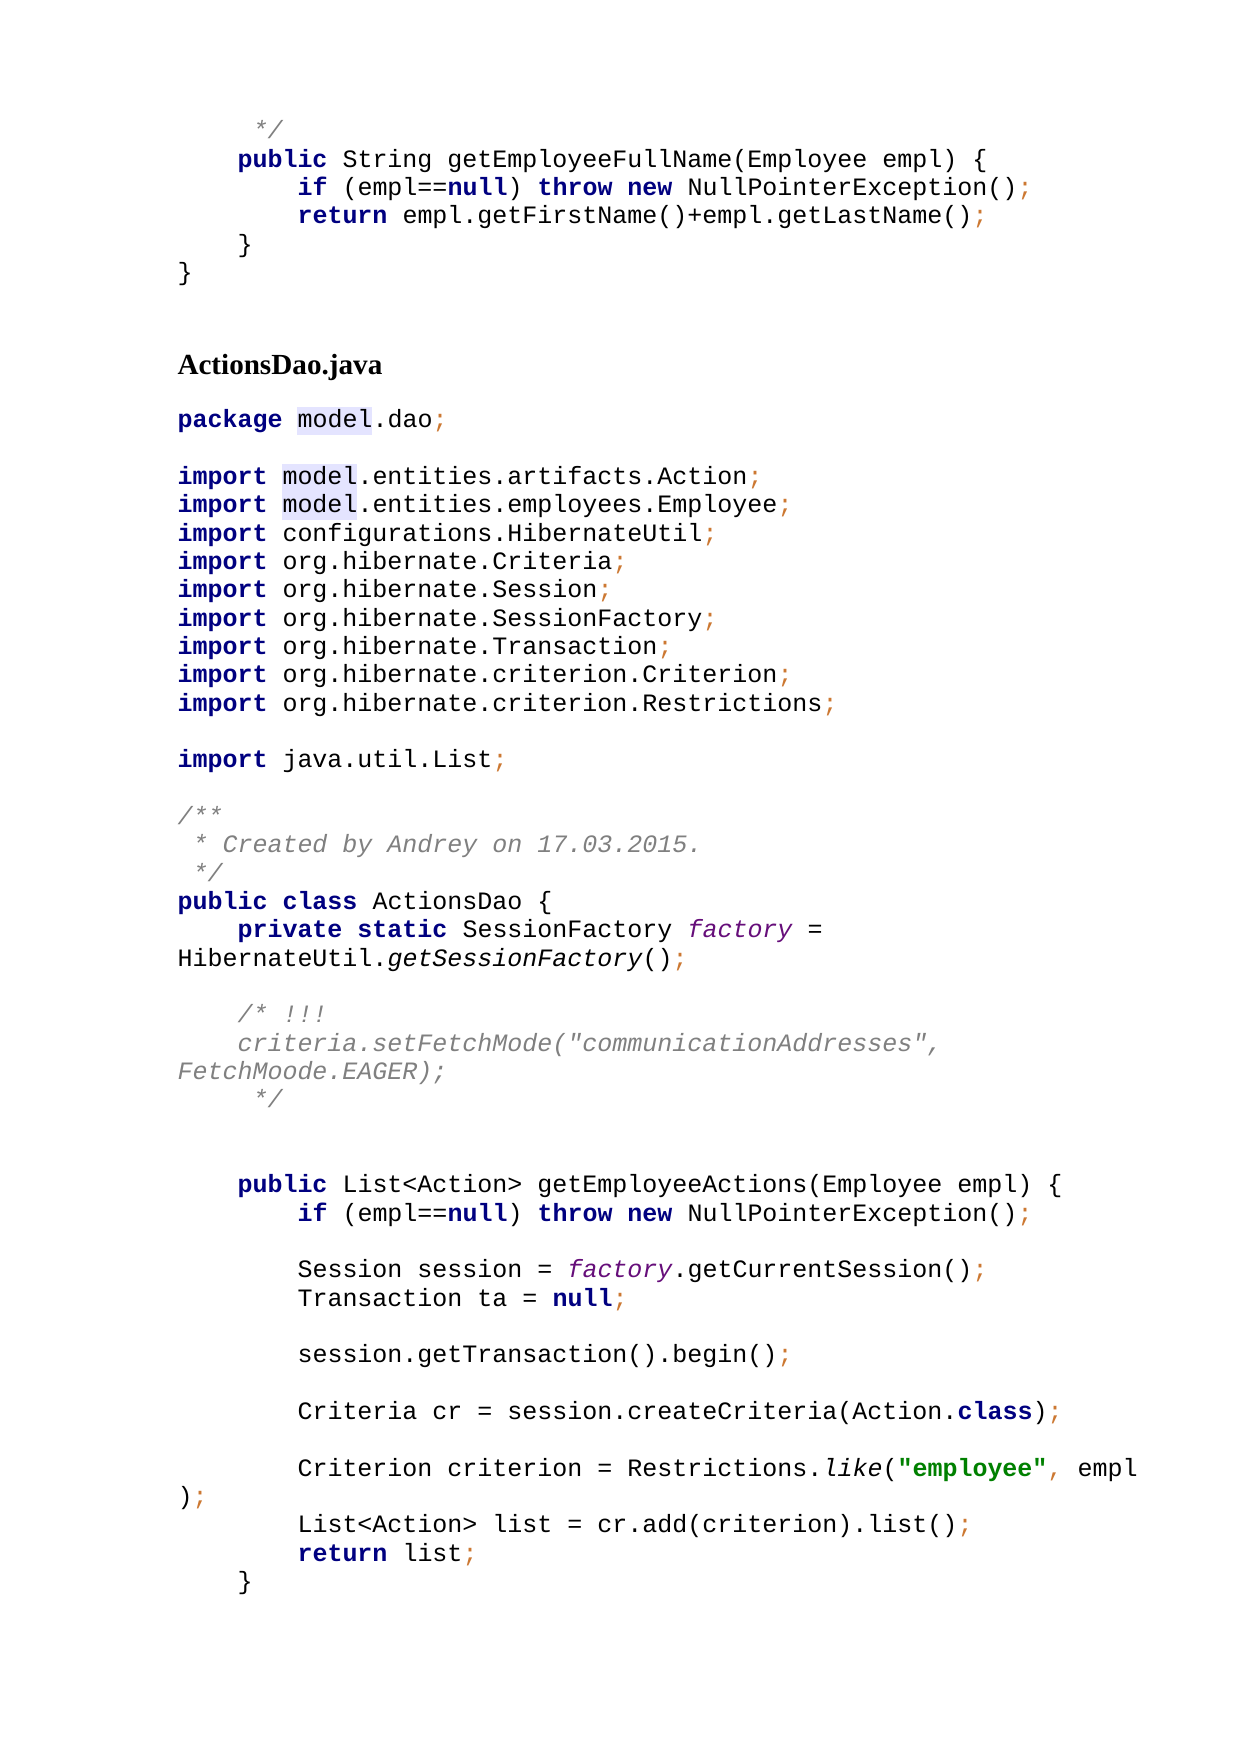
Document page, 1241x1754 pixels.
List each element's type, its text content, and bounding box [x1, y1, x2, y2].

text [177, 118, 1152, 288]
text ActionsDao.java [177, 347, 1152, 381]
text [177, 407, 1152, 1597]
